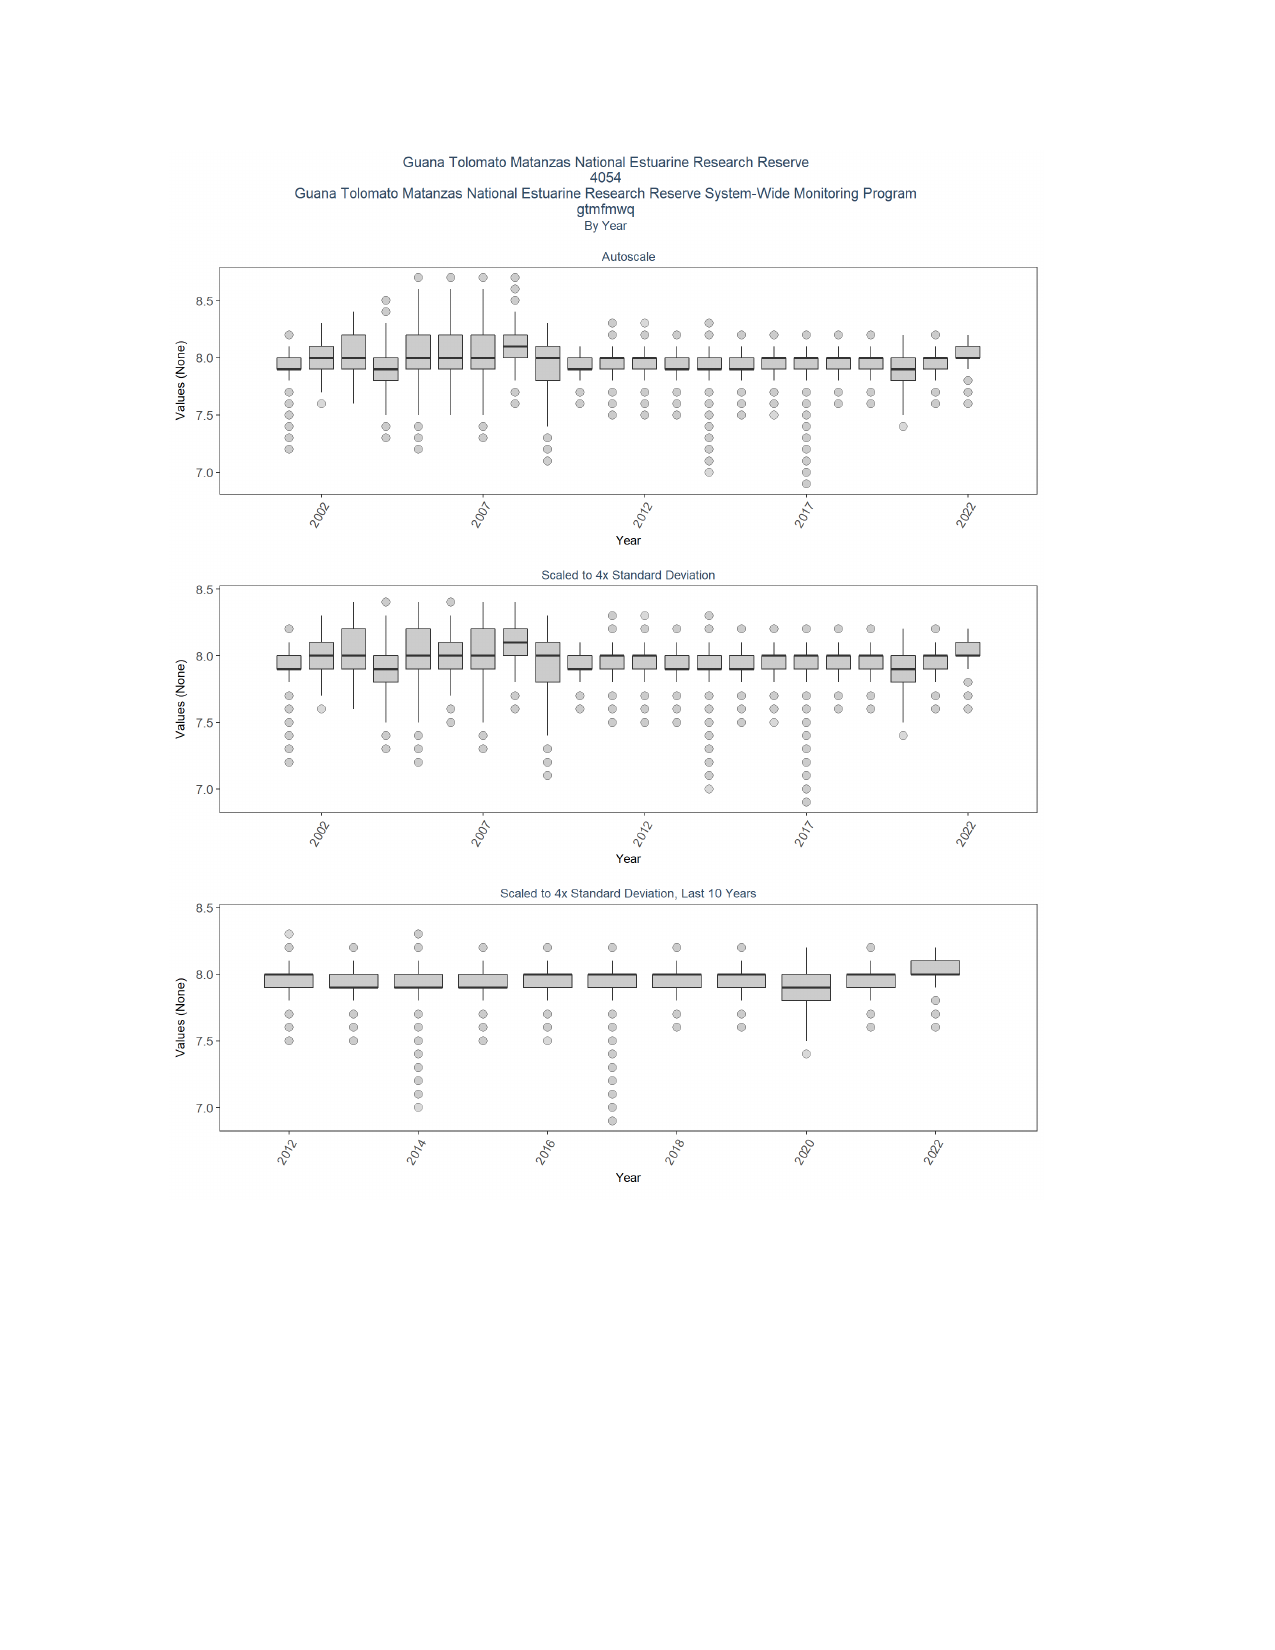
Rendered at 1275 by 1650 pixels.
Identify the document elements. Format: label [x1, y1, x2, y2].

picture [168, 150, 1044, 1200]
